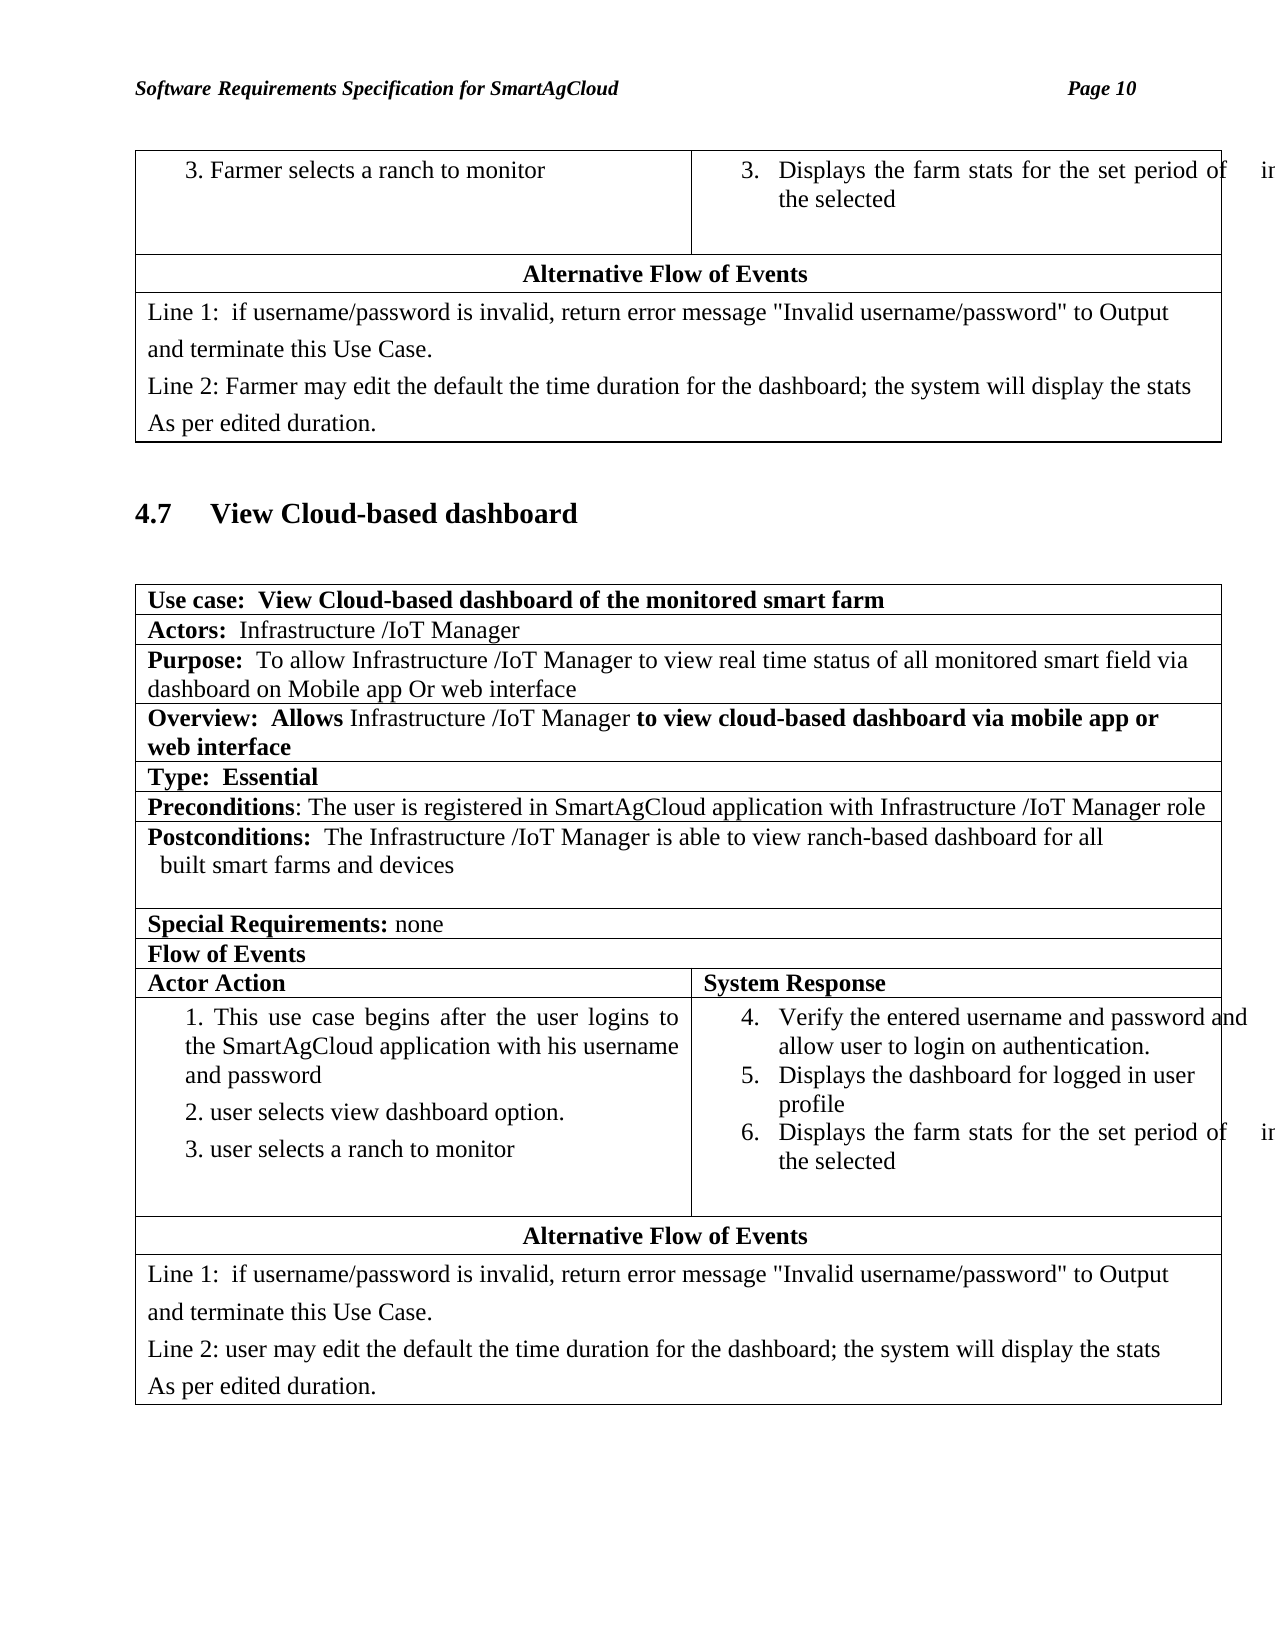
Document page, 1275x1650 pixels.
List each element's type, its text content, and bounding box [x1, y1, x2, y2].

table_cell Type: Essential [136, 762, 1221, 791]
table_cell Line 1: if username/password is invalid, return error message "Invalid username/password" to Output and terminate this Use Case. Line 2: Farmer may edit the default the time duration for the dashboard; the system will display the stats As per edited duration. [136, 293, 1221, 441]
table_cell Actor Action [136, 969, 691, 997]
table_cell Flow of Events [136, 939, 1221, 967]
table_cell Special Requirements: none [136, 909, 1221, 938]
table_cell Line 1: if username/password is invalid, return error message "Invalid username/password" to Output and terminate this Use Case. Line 2: user may edit the default the time duration for the dashboard; the system will display the stats As per edited duration. [136, 1255, 1221, 1404]
table_cell Alternative Flow of Events [136, 1217, 1221, 1254]
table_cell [692, 151, 1221, 254]
subtitle View Cloud-based dashboard [135, 497, 1140, 530]
table_cell System Response [692, 969, 1221, 997]
table_cell Purpose: To allow Infrastructure /IoT Manager to view real time status of all monitored smart field via dashboard on Mobile app Or web interface [136, 645, 1221, 702]
table_cell Postconditions: The Infrastructure /IoT Manager is able to view ranch-based dashboard for all built smart farms and devices [136, 822, 1221, 908]
table_cell Actors: Infrastructure /IoT Manager [136, 615, 1221, 644]
table_cell Preconditions: The user is registered in SmartAgCloud application with Infrastructure /IoT Manager role [136, 792, 1221, 821]
table_cell Alternative Flow of Events [136, 255, 1221, 292]
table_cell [136, 151, 691, 254]
table_cell 1. This use case begins after the user logins to the SmartAgCloud application with his username and password 2. user selects view dashboard option. 3. user selects a ranch to monitor [136, 998, 691, 1216]
table_header Use case: View Cloud-based dashboard of the monitored smart farm [136, 585, 1221, 614]
table_cell Verify the entered username and password and allow user to login on authentication. Displays the dashboard for logged in user profile Displays the farm stats for the set period of interval the selected [692, 998, 1221, 1216]
table_cell Overview: Allows Infrastructure /IoT Manager to view cloud-based dashboard via mobile app or web interface [136, 704, 1221, 761]
